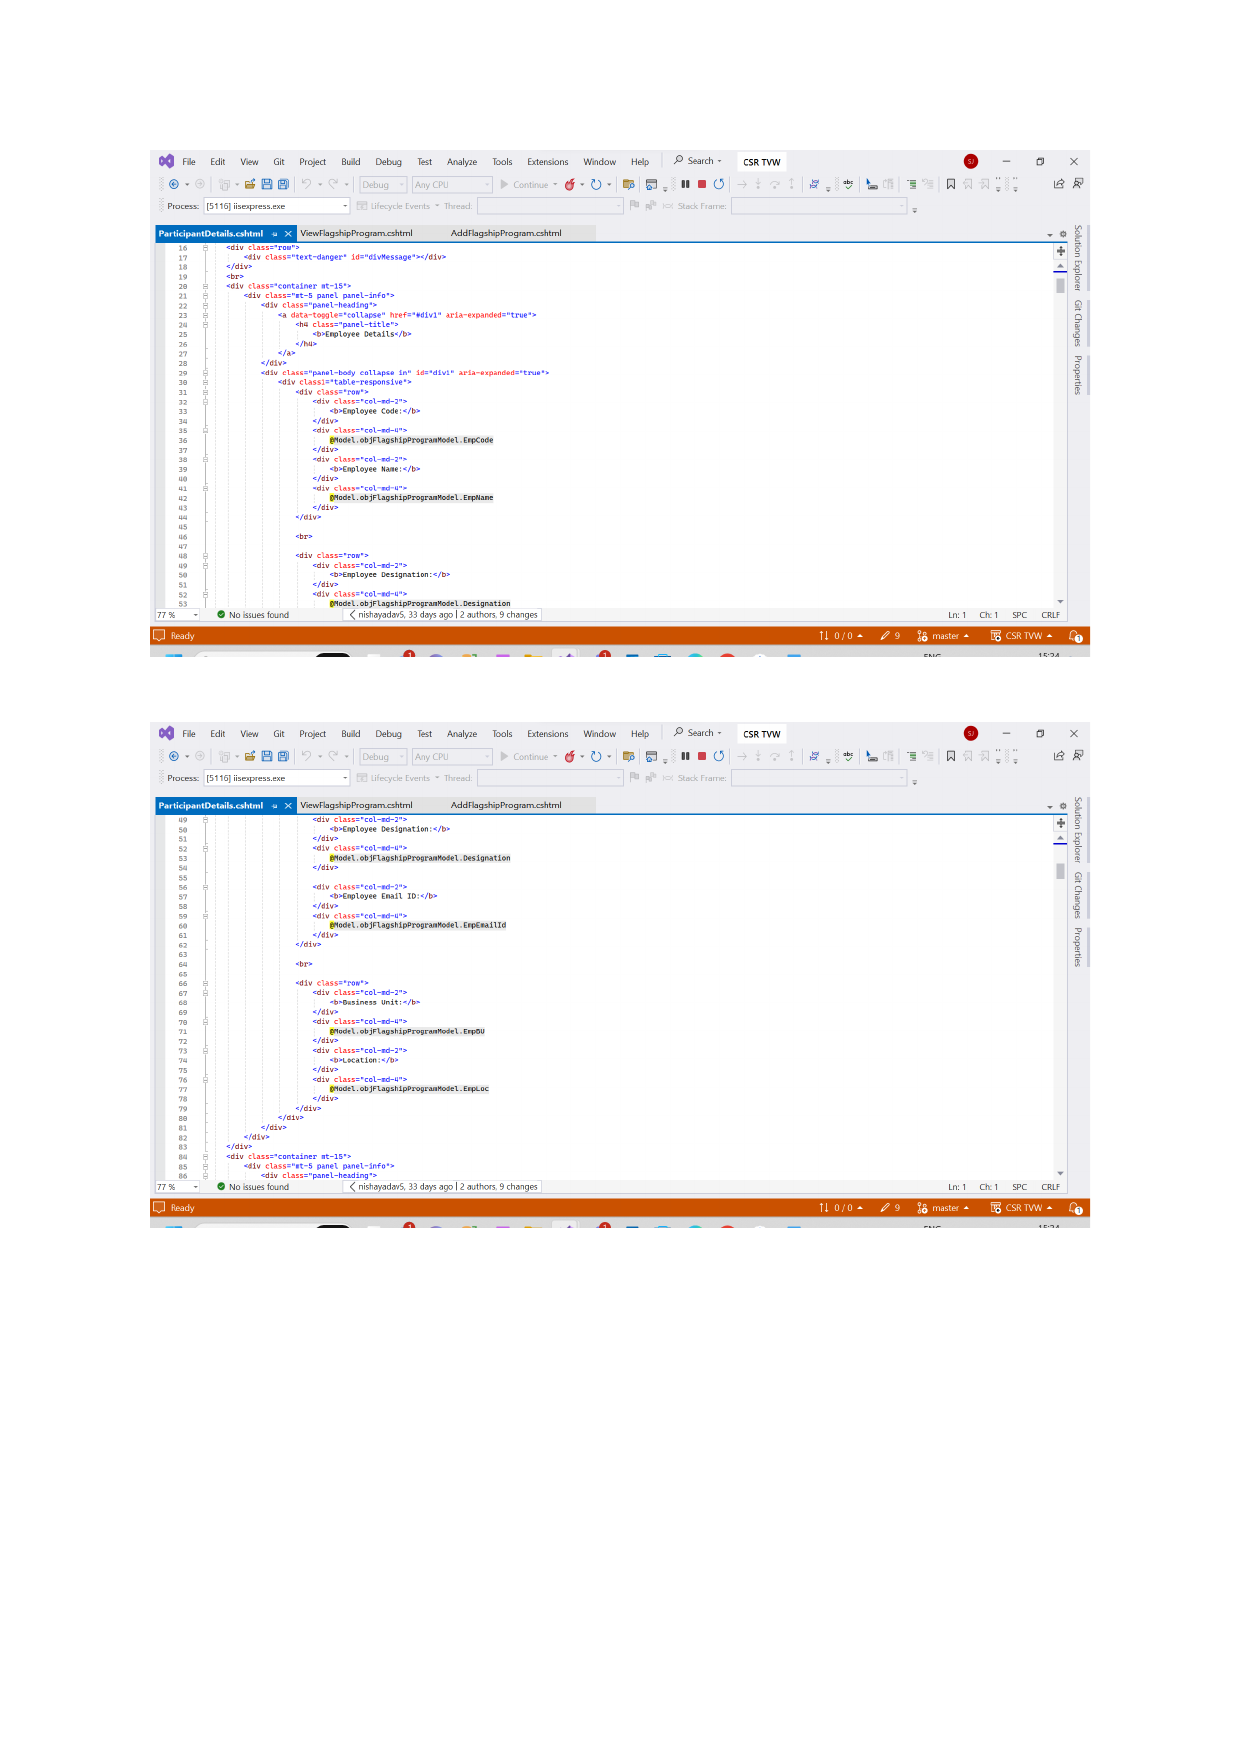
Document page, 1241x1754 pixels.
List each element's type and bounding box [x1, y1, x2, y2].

picture [150, 150, 1091, 657]
picture [150, 722, 1091, 1228]
